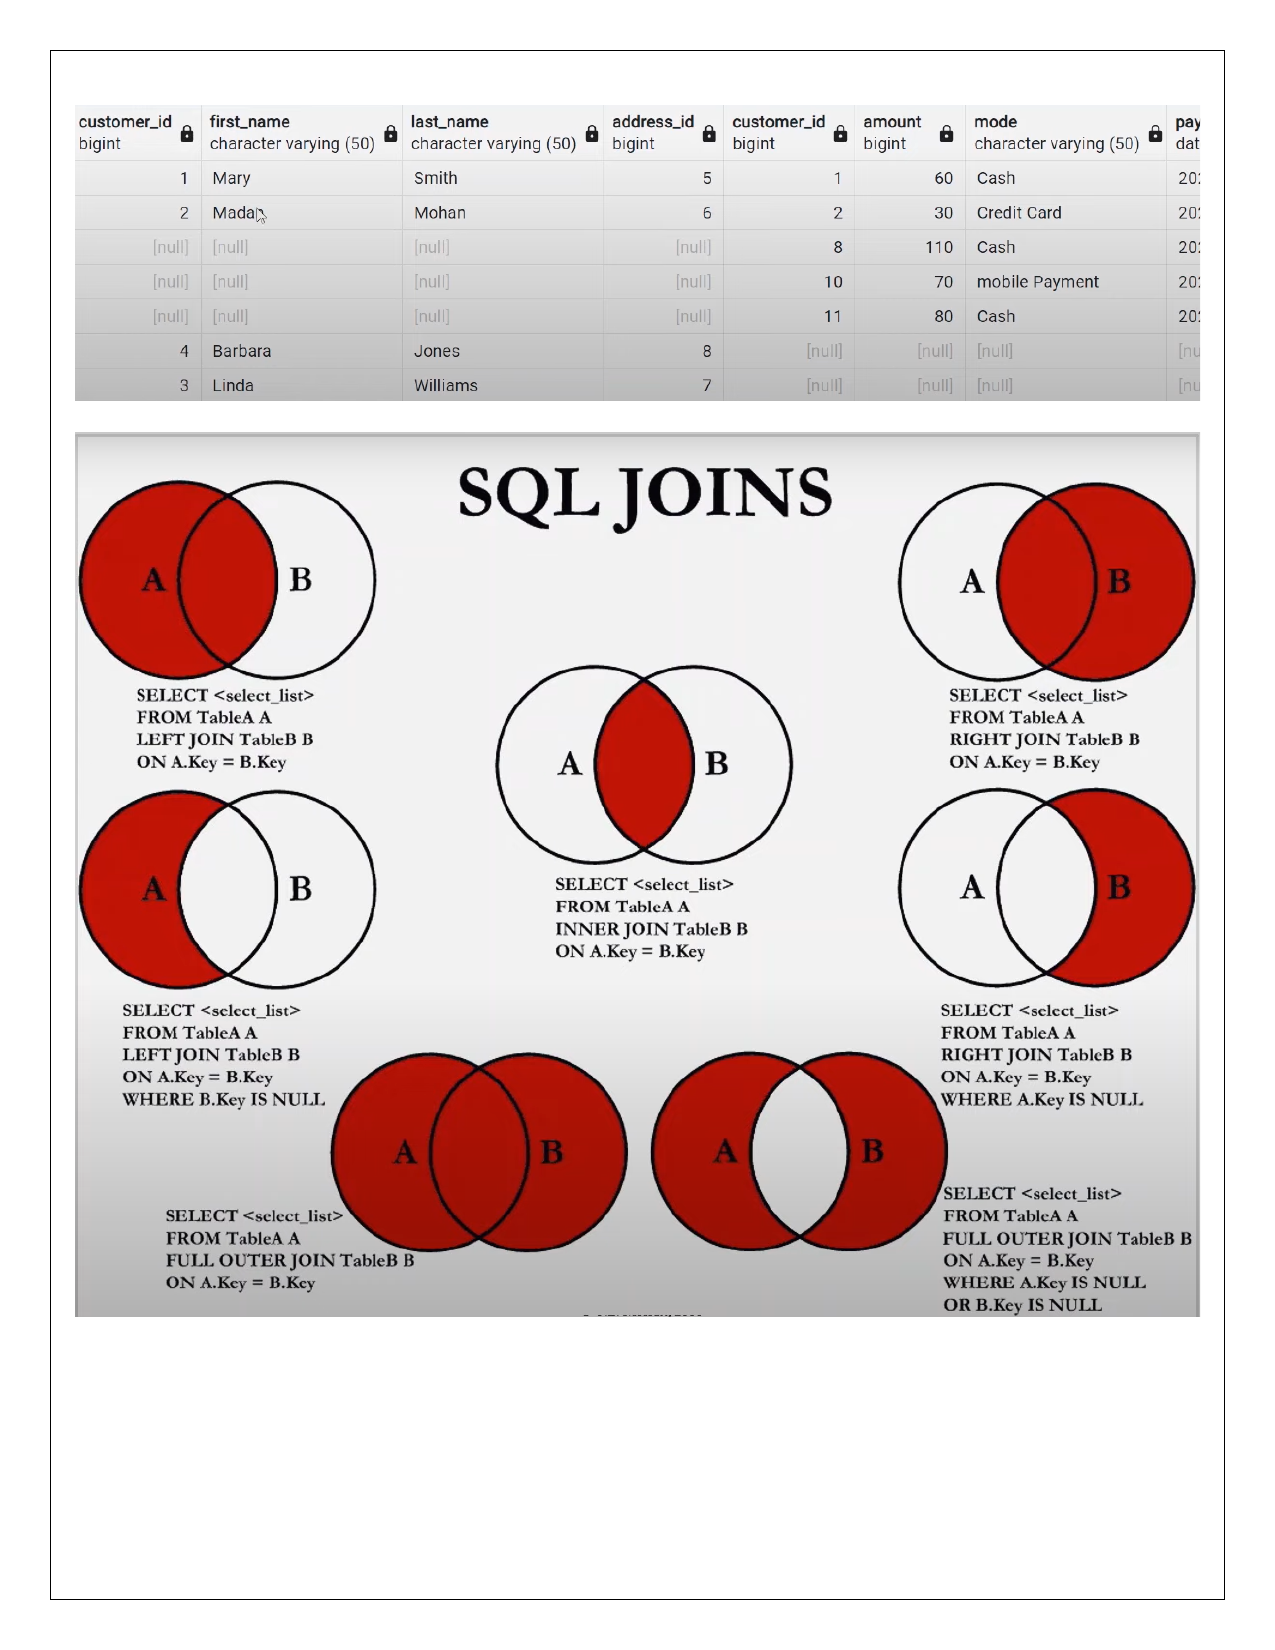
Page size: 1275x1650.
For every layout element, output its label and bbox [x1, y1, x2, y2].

picture [75, 432, 1200, 1317]
picture [75, 105, 1200, 401]
